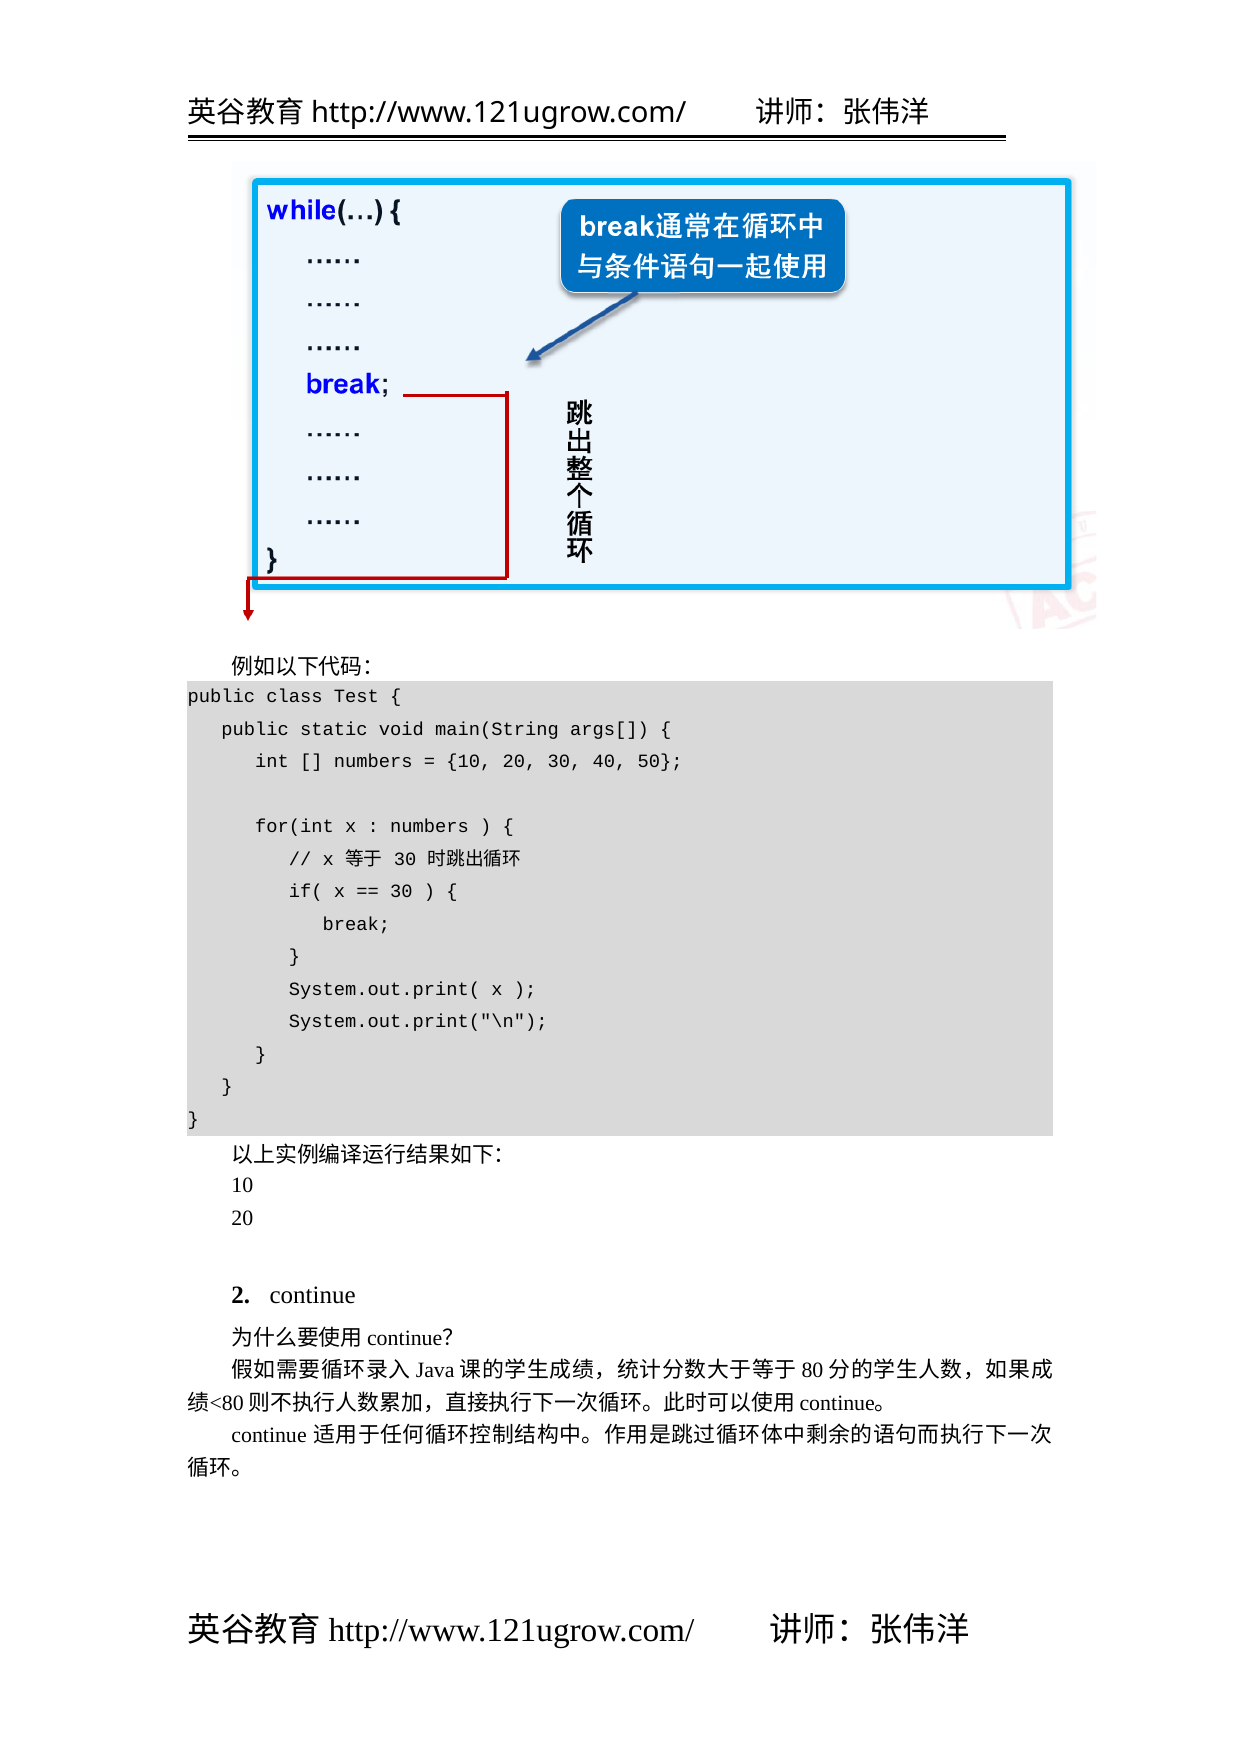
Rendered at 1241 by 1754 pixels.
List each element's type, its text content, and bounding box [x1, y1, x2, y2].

text int [] numbers = {10, 20, 30, 40, 50}; [187, 746, 1053, 779]
text System.out.print("\n"); [187, 1006, 1053, 1039]
text 20 [187, 1201, 1053, 1234]
picture [231, 161, 1097, 629]
text } [187, 1104, 1053, 1136]
text 10 [187, 1169, 1053, 1201]
text } [187, 1039, 1053, 1071]
list continue [231, 1279, 1053, 1311]
text } [187, 941, 1053, 974]
text // x 等于 30 时跳出循环 [187, 844, 1053, 876]
text 例如以下代码： [187, 649, 1053, 681]
text 以上实例编译运行结果如下： [187, 1136, 1053, 1169]
text for(int x : numbers ) { [187, 811, 1053, 844]
text public static void main(String args[]) { [187, 714, 1053, 746]
text if( x == 30 ) { [187, 876, 1053, 909]
text public class Test { [187, 681, 1053, 714]
text } [187, 1071, 1053, 1104]
text 为什么要使用continue？ [187, 1319, 1053, 1352]
text 假如需要循环录入Java课的学生成绩，统计分数大于等于80分的学生人数，如果成绩<80则不执行人数累加，直接执行下一次循环。此时可以使用continue。 [187, 1352, 1053, 1417]
text continue 适用于任何循环控制结构中。作用是跳过循环体中剩余的语句而执行下一次循环。 [187, 1417, 1053, 1482]
text System.out.print( x ); [187, 974, 1053, 1006]
text break; [187, 909, 1053, 941]
